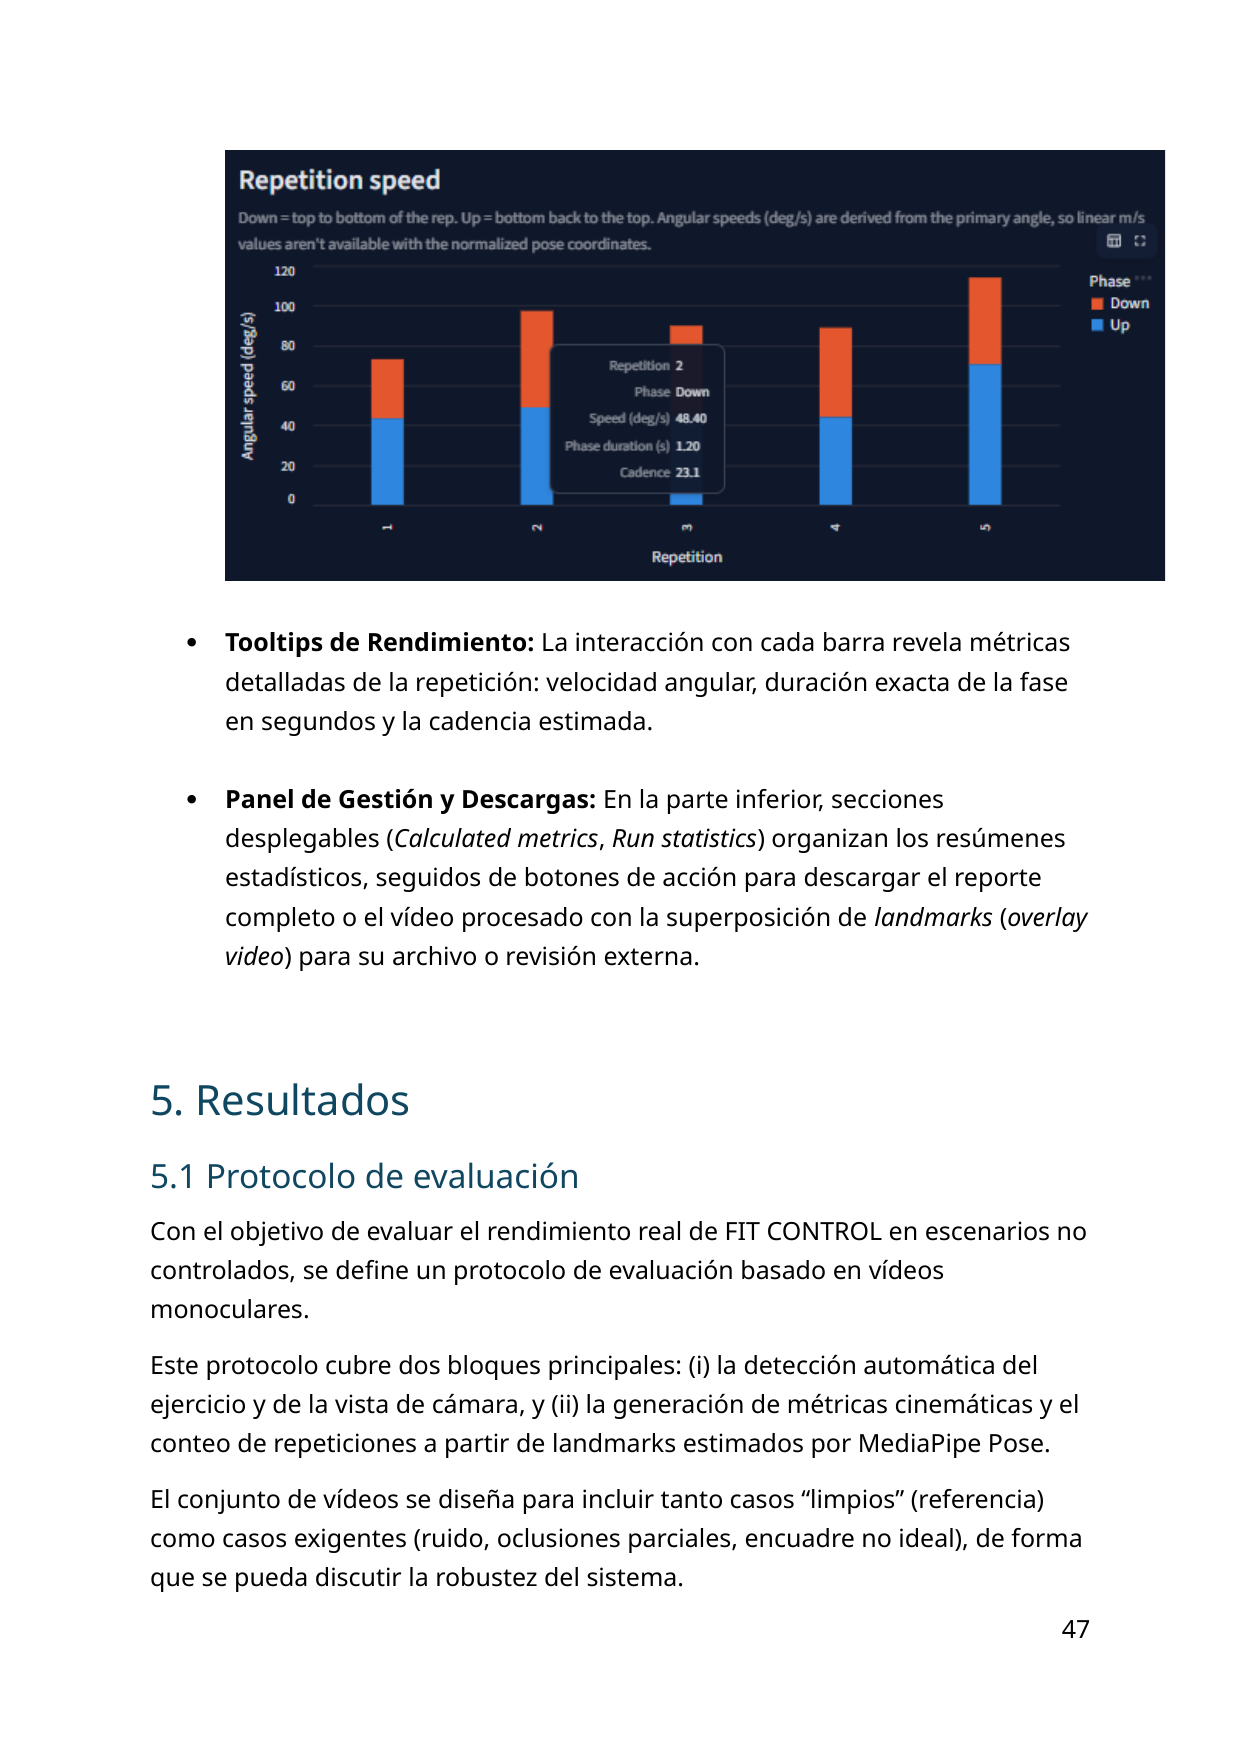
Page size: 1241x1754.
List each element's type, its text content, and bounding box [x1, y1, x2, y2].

text Con el objetivo de evaluar el rendimiento real de FIT CONTROL en escenarios no controlados, se define un protocolo de evaluación basado en vídeos monoculares. [150, 1213, 1090, 1326]
picture [225, 150, 1166, 581]
list Tooltips de Rendimiento: La interacción con cada barra revela métricas detalladas de la repetición: velocidad angular, duración exacta de la fase en segundos y la cadencia estimada. [187, 625, 1090, 737]
subtitle 5. Resultados [150, 1071, 1090, 1128]
text El conjunto de vídeos se diseña para incluir tanto casos “limpios” (referencia) como casos exigentes (ruido, oclusiones parciales, encuadre no ideal), de forma que se pueda discutir la robustez del sistema. [150, 1482, 1090, 1594]
subtitle 5.1 Protocolo de evaluación [150, 1153, 1090, 1198]
list Panel de Gestión y Descargas: En la parte inferior, secciones desplegables (Calculated metrics, Run statistics) organizan los resúmenes estadísticos, seguidos de botones de acción para descargar el reporte completo o el vídeo procesado con la superposición de landmarks (overlay video) para su archivo o revisión externa. [187, 782, 1090, 972]
text Este protocolo cubre dos bloques principales: (i) la detección automática del ejercicio y de la vista de cámara, y (ii) la generación de métricas cinemáticas y el conteo de repeticiones a partir de landmarks estimados por MediaPipe Pose. [150, 1347, 1090, 1460]
